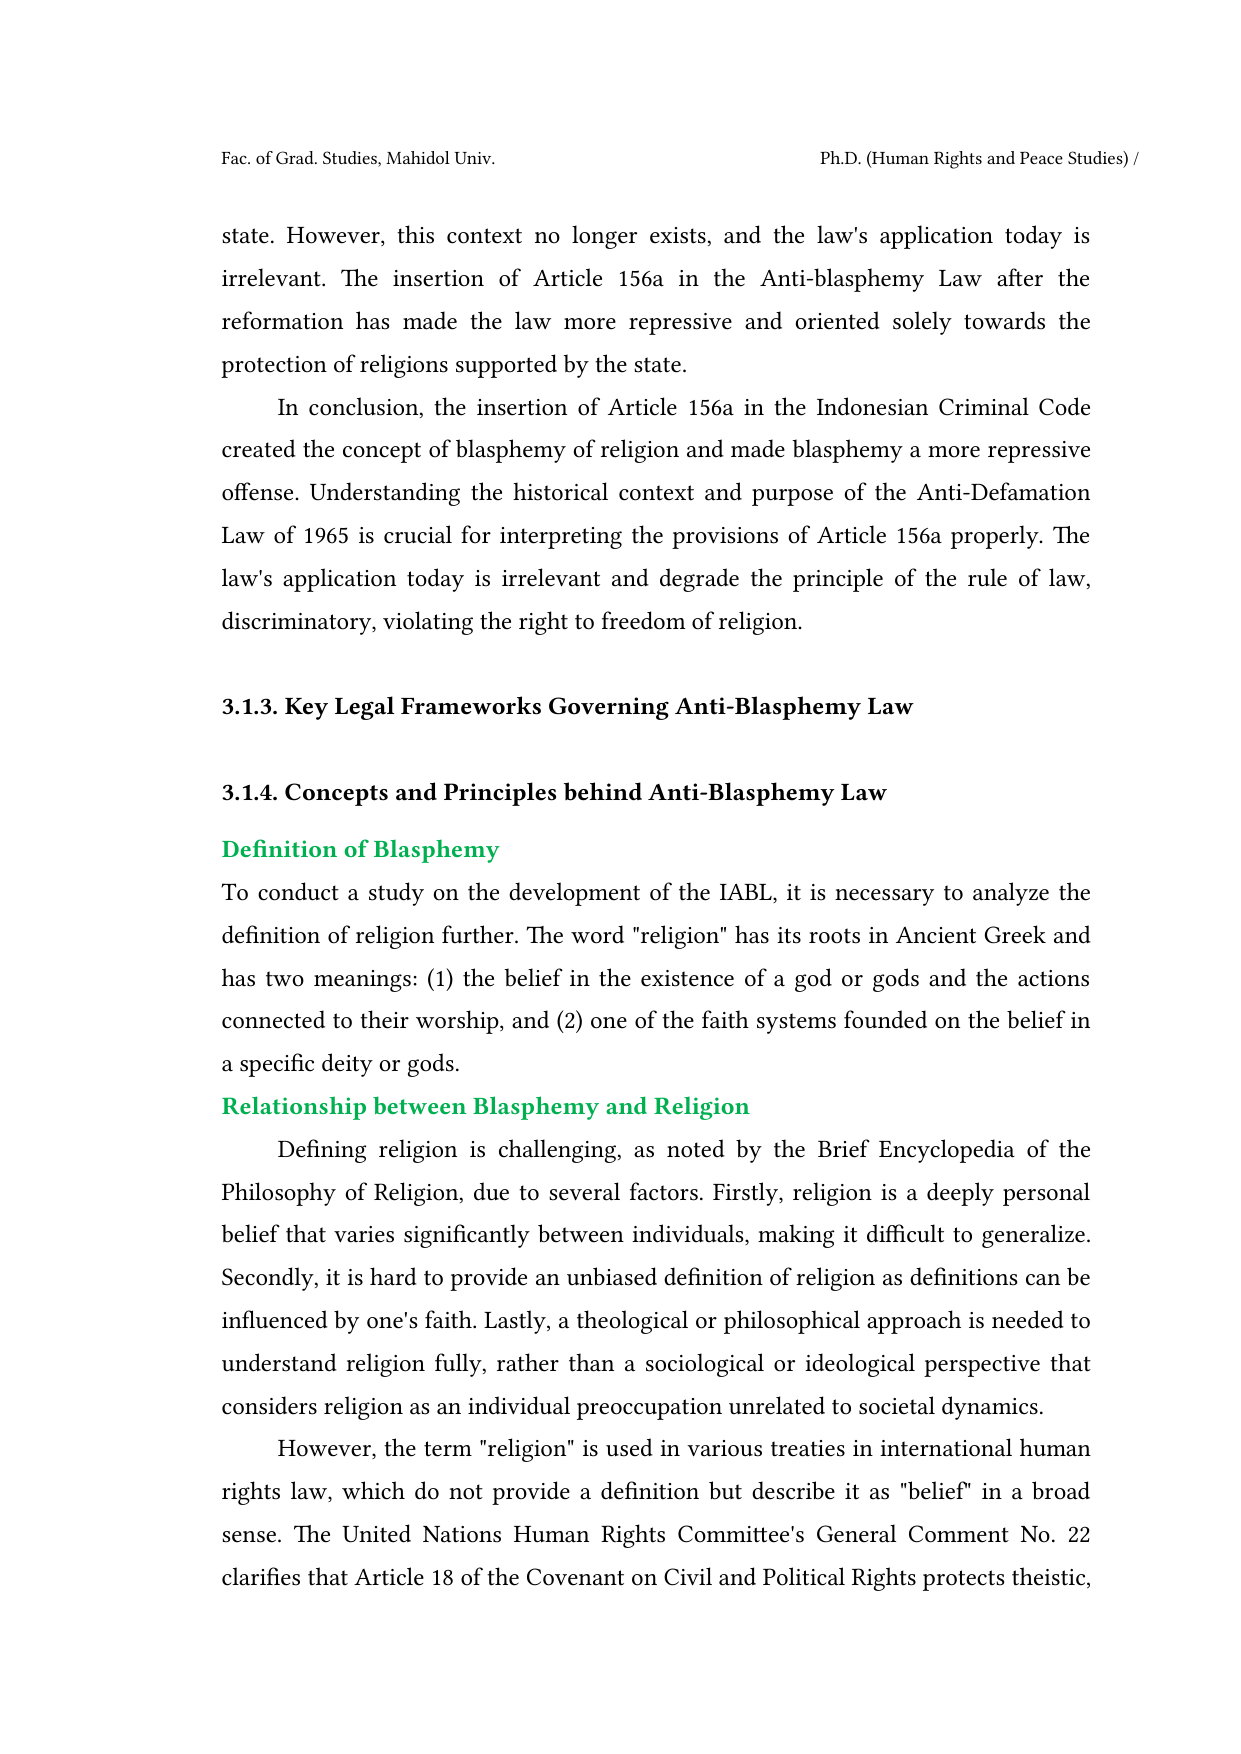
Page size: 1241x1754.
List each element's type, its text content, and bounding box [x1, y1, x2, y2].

text 3.1.4. Concepts and Principles behind Anti-Blasphemy Law [221, 778, 1092, 807]
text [221, 221, 1092, 378]
text Definition of Blasphemy [221, 835, 1092, 864]
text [221, 1434, 1092, 1591]
text Defining religion is challenging, as noted by the Brief Encyclopedia of the Philosophy of Religion, due to several factors. Firstly, religion is a deeply personal belief that varies significantly between individuals, making it difficult to generalize. Secondly, it is hard to provide an unbiased definition of religion as definitions can be influenced by one's faith. Lastly, a theological or philosophical approach is needed to understand religion fully, rather than a sociological or ideological perspective that considers religion as an individual preoccupation unrelated to societal dynamics. [221, 1135, 1092, 1420]
text In conclusion, the insertion of Article 156a in the Indonesian Criminal Code created the concept of blasphemy of religion and made blasphemy a more repressive offense. Understanding the historical context and purpose of the Anti-Defamation Law of 1965 is crucial for interpreting the provisions of Article 156a properly. The law's application today is irrelevant and degrade the principle of the rule of law, discriminatory, violating the right to freedom of religion. [221, 393, 1092, 635]
text To conduct a study on the development of the IABL, it is necessary to analyze the definition of religion further. The word "religion" has its roots in Ancient Greek and has two meanings: (1) the belief in the existence of a god or gods and the actions connected to their worship, and (2) one of the faith systems founded on the belief in a specific deity or gods. [221, 878, 1092, 1078]
text Relationship between Blasphemy and Religion [221, 1092, 1092, 1121]
text 3.1.3. Key Legal Frameworks Governing Anti-Blasphemy Law [221, 692, 1092, 721]
